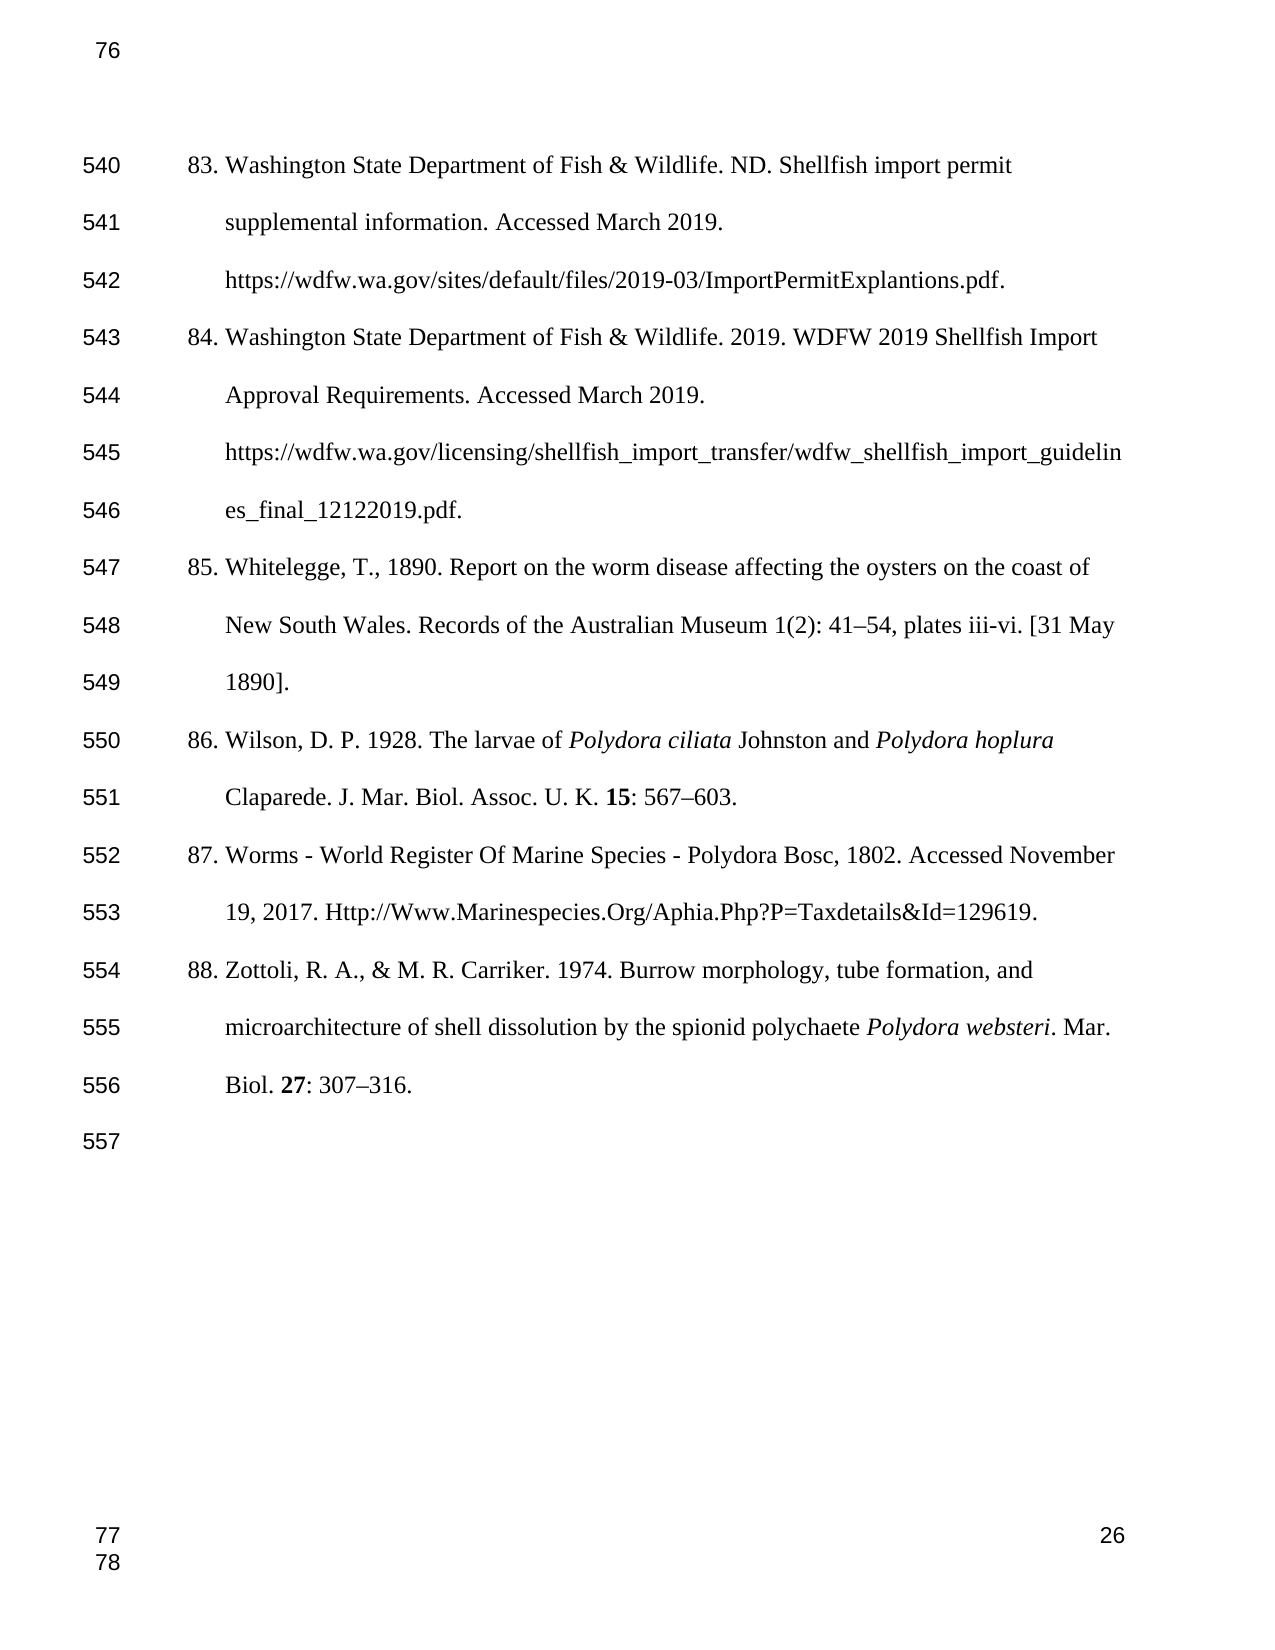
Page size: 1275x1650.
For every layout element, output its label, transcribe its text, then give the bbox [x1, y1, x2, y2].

list Wilson, D. P. 1928. The larvae of Polydora ciliata Johnston and Polydora hoplura Claparede. J. Mar. Biol. Assoc. U. K. 15: 567–603. [187, 725, 1125, 811]
list Washington State Department of Fish & Wildlife. ND. Shellfish import permit supplemental information. Accessed March 2019. https://wdfw.wa.gov/sites/default/files/2019-03/ImportPermitExplantions.pdf. [187, 150, 1125, 294]
list Whitelegge, T., 1890. Report on the worm disease affecting the oysters on the coast of New South Wales. Records of the Australian Museum 1(2): 41–54, plates iii-vi. [31 May 1890]. [187, 552, 1125, 696]
list Washington State Department of Fish & Wildlife. 2019. WDFW 2019 Shellfish Import Approval Requirements. Accessed March 2019. https://wdfw.wa.gov/licensing/shellfish_import_transfer/wdfw_shellfish_import_guidelines_final_12122019.pdf. [187, 322, 1125, 524]
list Worms - World Register Of Marine Species - Polydora Bosc, 1802. Accessed November 19, 2017. Http://Www.Marinespecies.Org/Aphia.Php?P=Taxdetails&Id=129619. [187, 840, 1125, 926]
list Zottoli, R. A., & M. R. Carriker. 1974. Burrow morphology, tube formation, and microarchitecture of shell dissolution by the spionid polychaete Polydora websteri. Mar. Biol. 27: 307–316. [187, 955, 1125, 1099]
